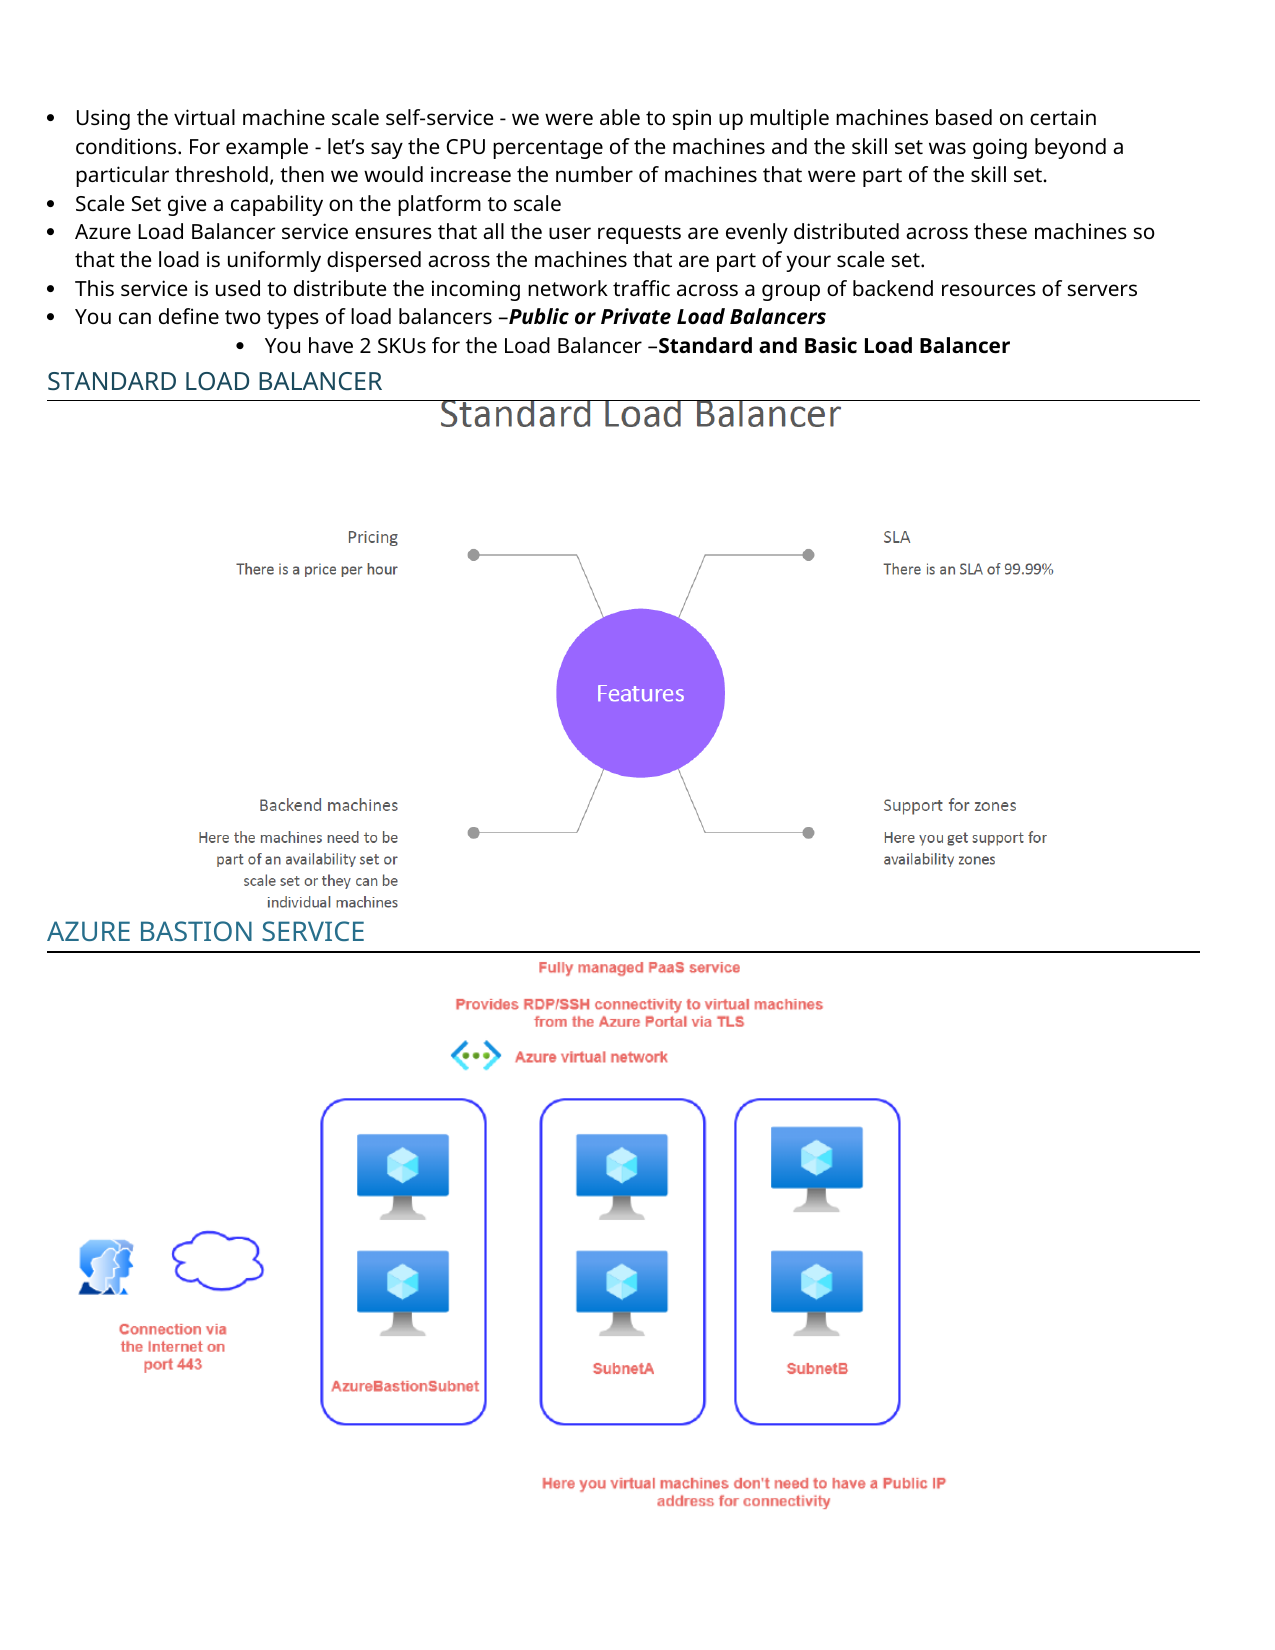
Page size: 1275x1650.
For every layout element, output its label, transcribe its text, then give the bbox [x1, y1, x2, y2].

subtitle AZURE BASTION SERVICE [47, 912, 1200, 951]
picture [190, 401, 1057, 908]
list Azure Load Balancer service ensures that all the user requests are evenly distributed across these machines so that the load is uniformly dispersed across the machines that are part of your scale set. [47, 217, 1200, 274]
subtitle STANDARD LOAD BALANCER [47, 363, 1200, 400]
list You can define two types of load balancers –Public or Private Load Balancers [47, 302, 1200, 331]
list This service is used to distribute the incoming network traffic across a group of backend resources of servers [47, 274, 1200, 302]
list Scale Set give a capability on the platform to scale [47, 189, 1200, 217]
list You have 2 SKUs for the Load Balancer –Standard and Basic Load Balancer [47, 331, 1200, 359]
picture [46, 952, 972, 1526]
list Using the virtual machine scale self-service - we were able to spin up multiple machines based on certain conditions. For example - let’s say the CPU percentage of the machines and the skill set was going beyond a particular threshold, then we would increase the number of machines that were part of the skill set. [47, 103, 1200, 189]
